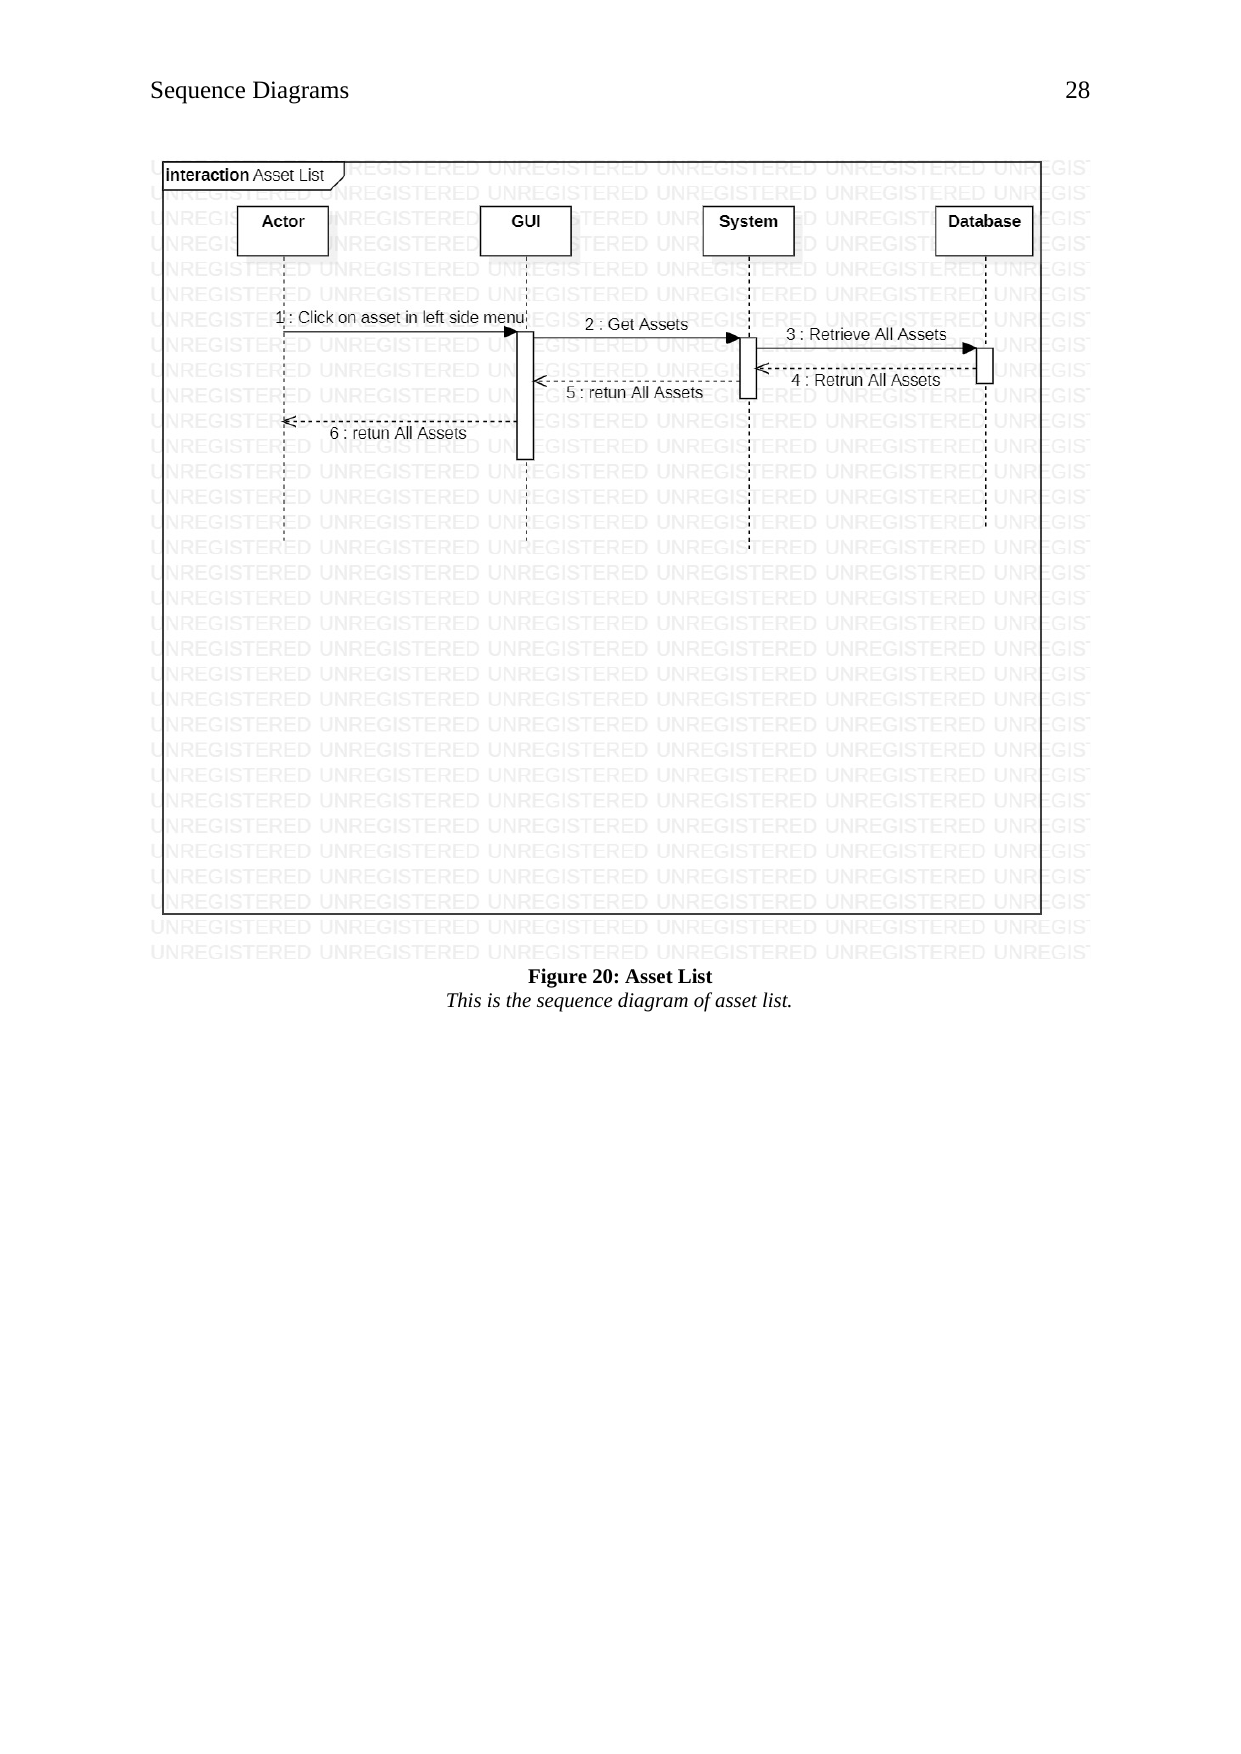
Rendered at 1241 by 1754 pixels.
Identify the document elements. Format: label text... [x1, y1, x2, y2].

text This is the sequence diagram of asset list. [150, 988, 1090, 1012]
text Figure 20: Asset List [150, 964, 1090, 988]
picture [150, 150, 1091, 964]
